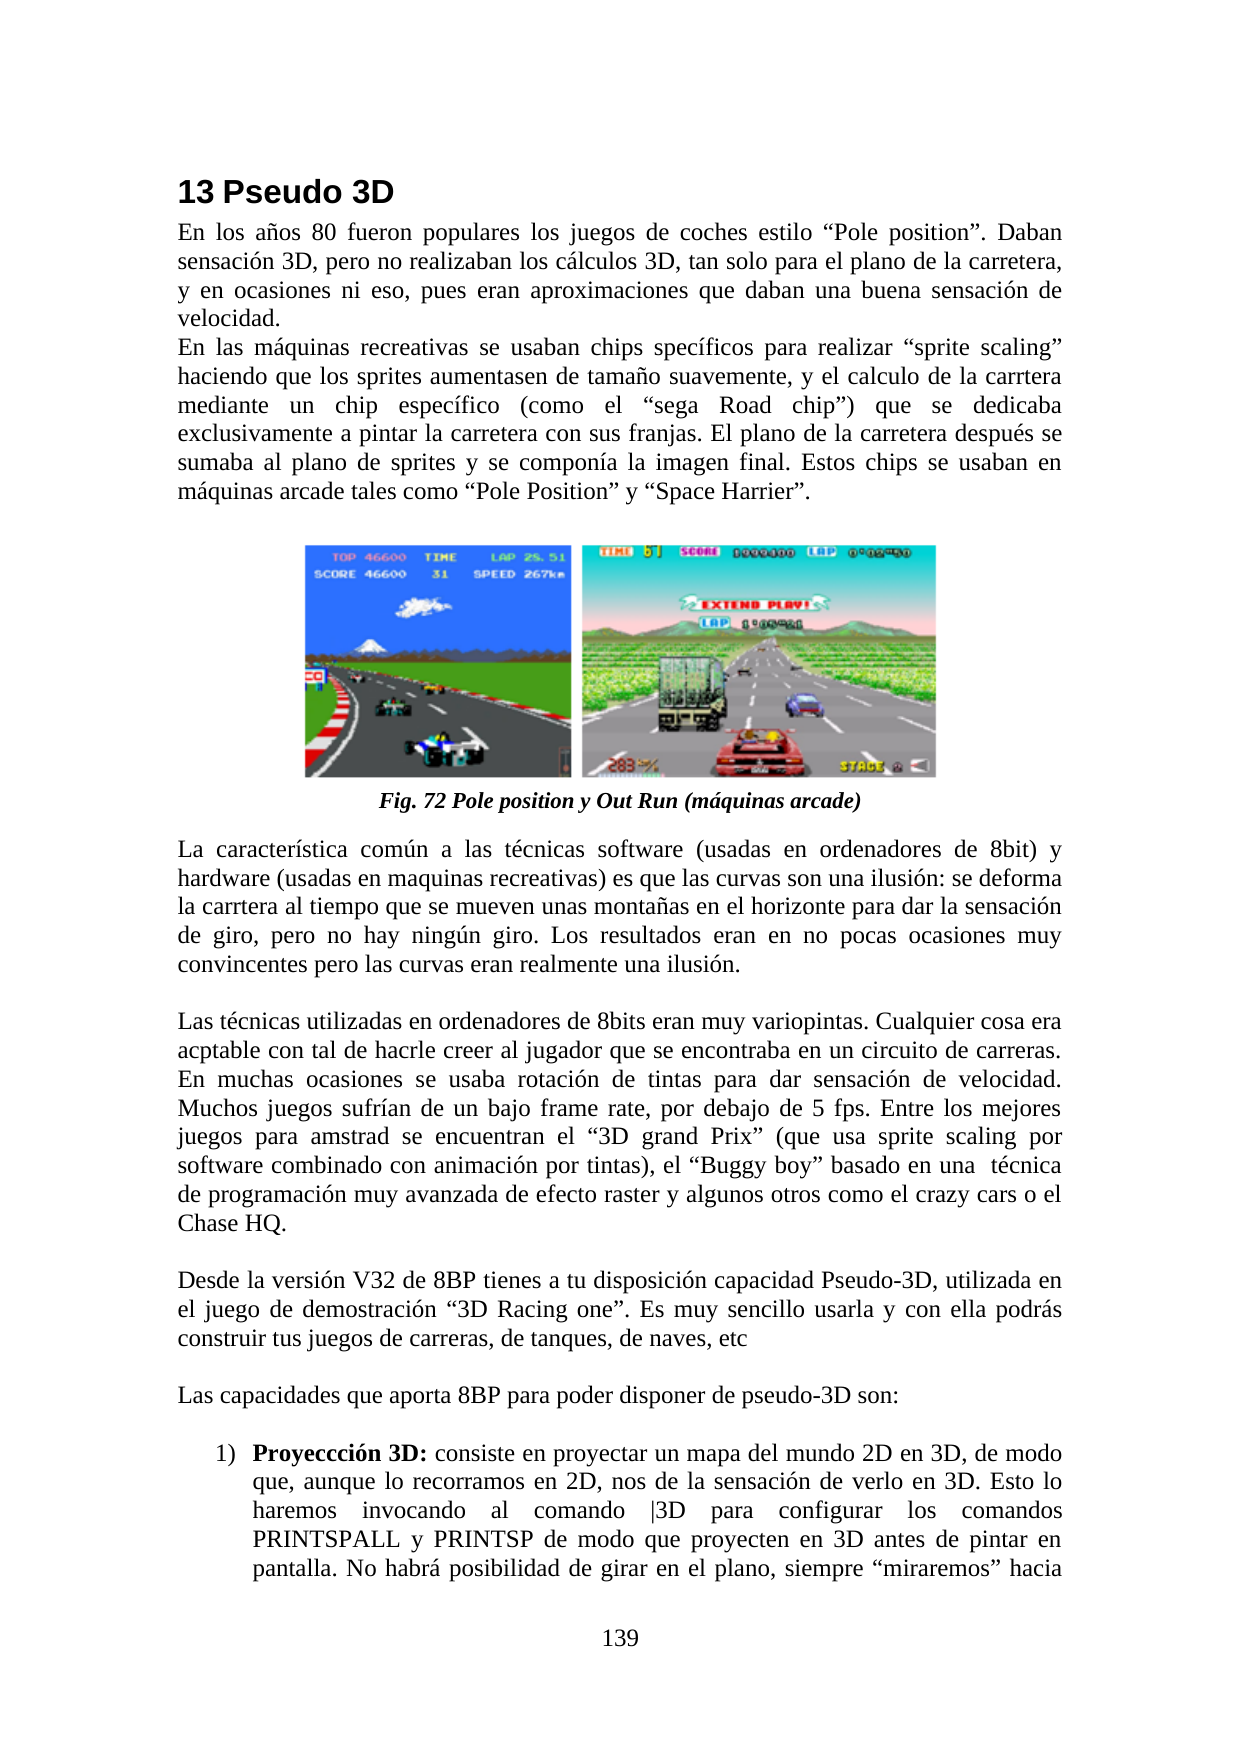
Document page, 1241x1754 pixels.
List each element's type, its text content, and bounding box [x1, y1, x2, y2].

text Las técnicas utilizadas en ordenadores de 8bits eran muy variopintas. Cualquier cosa era acptable con tal de hacrle creer al jugador que se encontraba en un circuito de carreras. En muchas ocasiones se usaba rotación de tintas para dar sensación de velocidad. Muchos juegos sufrían de un bajo frame rate, por debajo de 5 fps. Entre los mejores juegos para amstrad se encuentran el “3D grand Prix” (que usa sprite scaling por software combinado con animación por tintas), el “Buggy boy” basado en una técnica de programación muy avanzada de efecto raster y algunos otros como el crazy cars o el Chase HQ. [177, 1006, 1063, 1236]
text Desde la versión V32 de 8BP tienes a tu disposición capacidad Pseudo-3D, utilizada en el juego de demostración “3D Racing one”. Es muy sencillo usarla y con ella podrás construir tus juegos de carreras, de tanques, de naves, etc [177, 1265, 1063, 1351]
subtitle Pseudo 3D [177, 173, 1063, 211]
text La característica común a las técnicas software (usadas en ordenadores de 8bit) y hardware (usadas en maquinas recreativas) es que las curvas son una ilusión: se deforma la carrtera al tiempo que se mueven unas montañas en el horizonte para dar la sensación de giro, pero no hay ningún giro. Los resultados eran en no pocas ocasiones muy convincentes pero las curvas eran realmente una ilusión. [177, 834, 1063, 978]
text En las máquinas recreativas se usaban chips specíficos para realizar “sprite scaling” haciendo que los sprites aumentasen de tamaño suavemente, y el calculo de la carrtera mediante un chip específico (como el “sega Road chip”) que se dedicaba exclusivamente a pintar la carretera con sus franjas. El plano de la carretera después se sumaba al plano de sprites y se componía la imagen final. Estos chips se usaban en máquinas arcade tales como “Pole Position” y “Space Harrier”. [177, 332, 1063, 505]
text Las capacidades que aporta 8BP para poder disponer de pseudo-3D son: [177, 1380, 1063, 1409]
picture [296, 533, 944, 787]
text Fig. 72 Pole position y Out Run (máquinas arcade) [177, 787, 1063, 813]
text En los años 80 fueron populares los juegos de coches estilo “Pole position”. Daban sensación 3D, pero no realizaban los cálculos 3D, tan solo para el plano de la carretera, y en ocasiones ni eso, pues eran aproximaciones que daban una buena sensación de velocidad. [177, 217, 1063, 332]
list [215, 1438, 1063, 1581]
